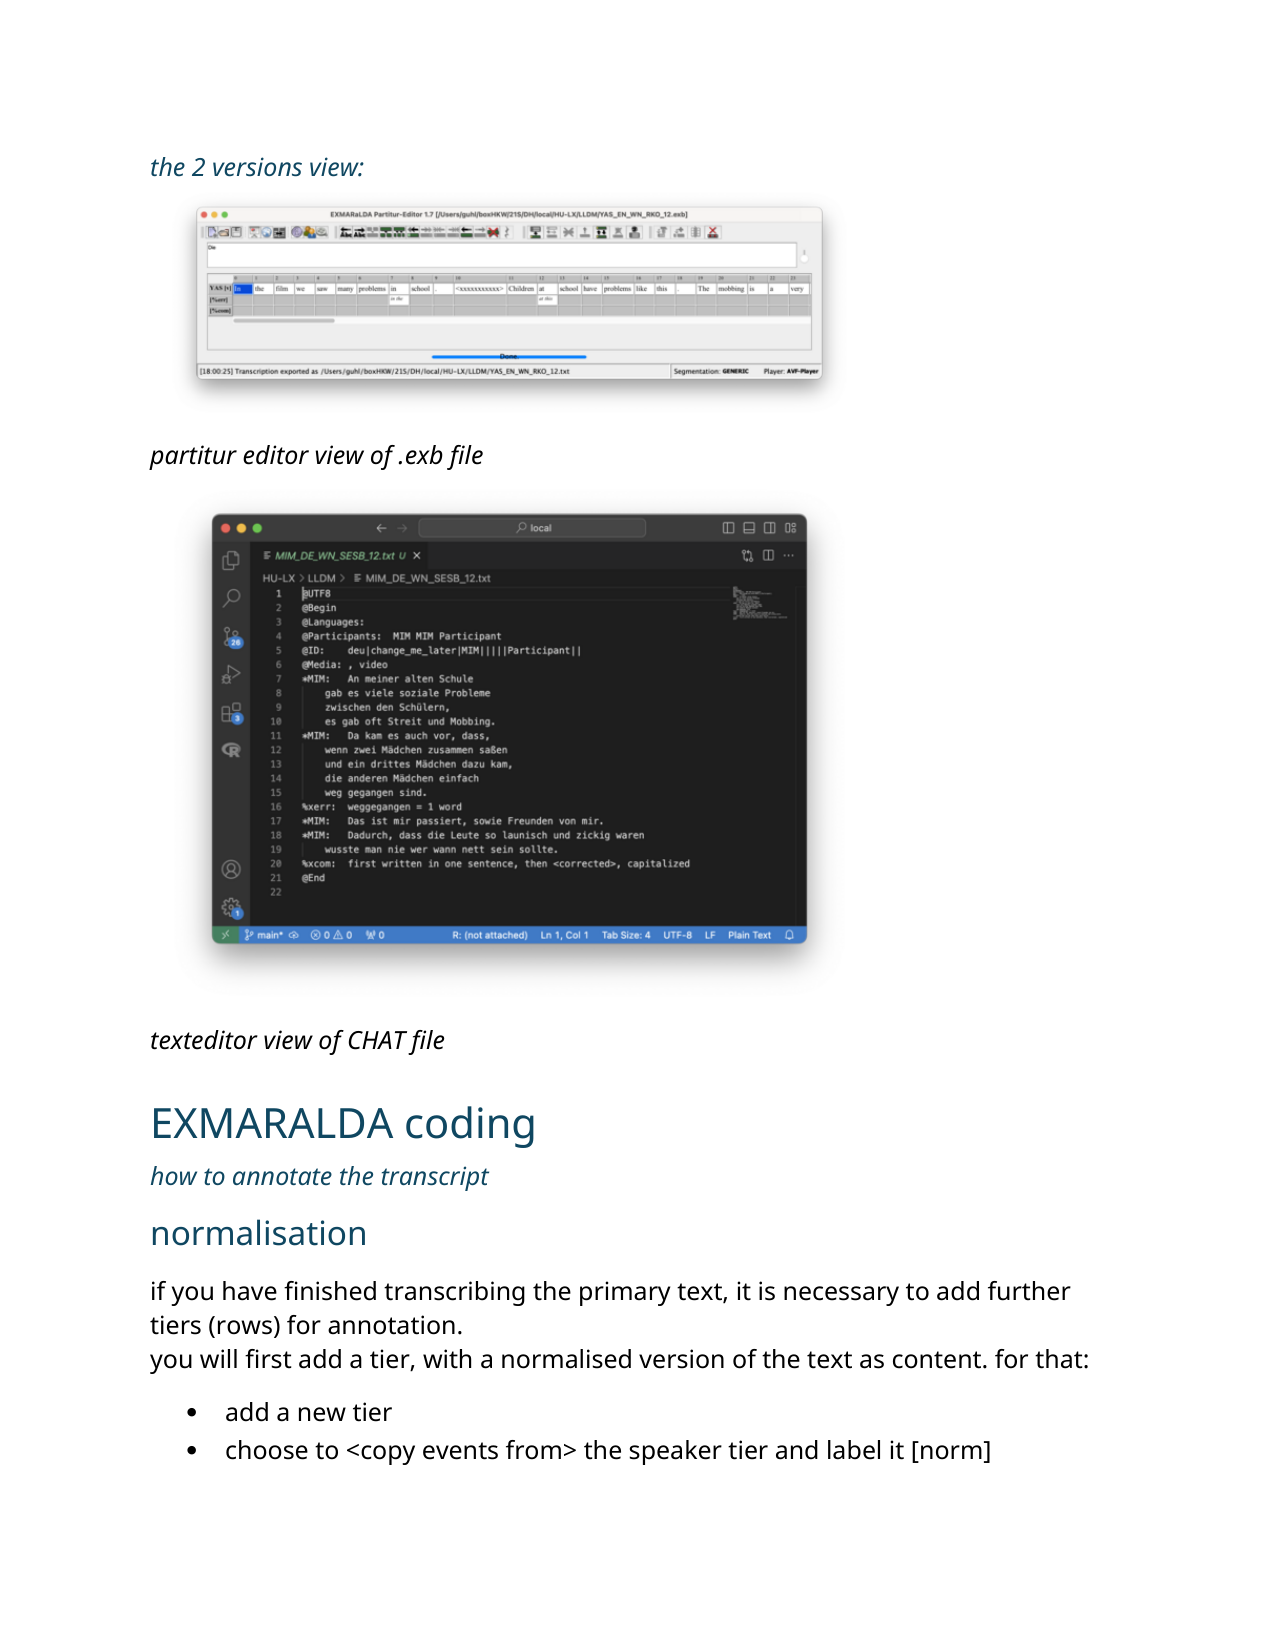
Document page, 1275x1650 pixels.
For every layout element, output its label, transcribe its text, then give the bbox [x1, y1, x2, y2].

list choose to <copy events from> the speaker tier and label it [norm] [187, 1433, 1125, 1467]
text if you have finished transcribing the primary text, it is necessary to add further tiers (rows) for annotation. you will first add a tier, with a normalised version of the text as content. for that: [150, 1274, 1125, 1376]
list add a new tier [187, 1395, 1125, 1429]
subtitle how to annotate the transcript [150, 1159, 1125, 1193]
picture [168, 188, 851, 417]
text texteditor view of CHAT file [150, 1022, 1125, 1056]
text partitur editor view of .exb file [150, 438, 1125, 472]
subtitle normalisation [150, 1210, 1125, 1255]
picture [168, 484, 851, 1002]
subtitle the 2 versions view: [150, 150, 1125, 184]
subtitle EXMARALDA coding [150, 1094, 1125, 1151]
